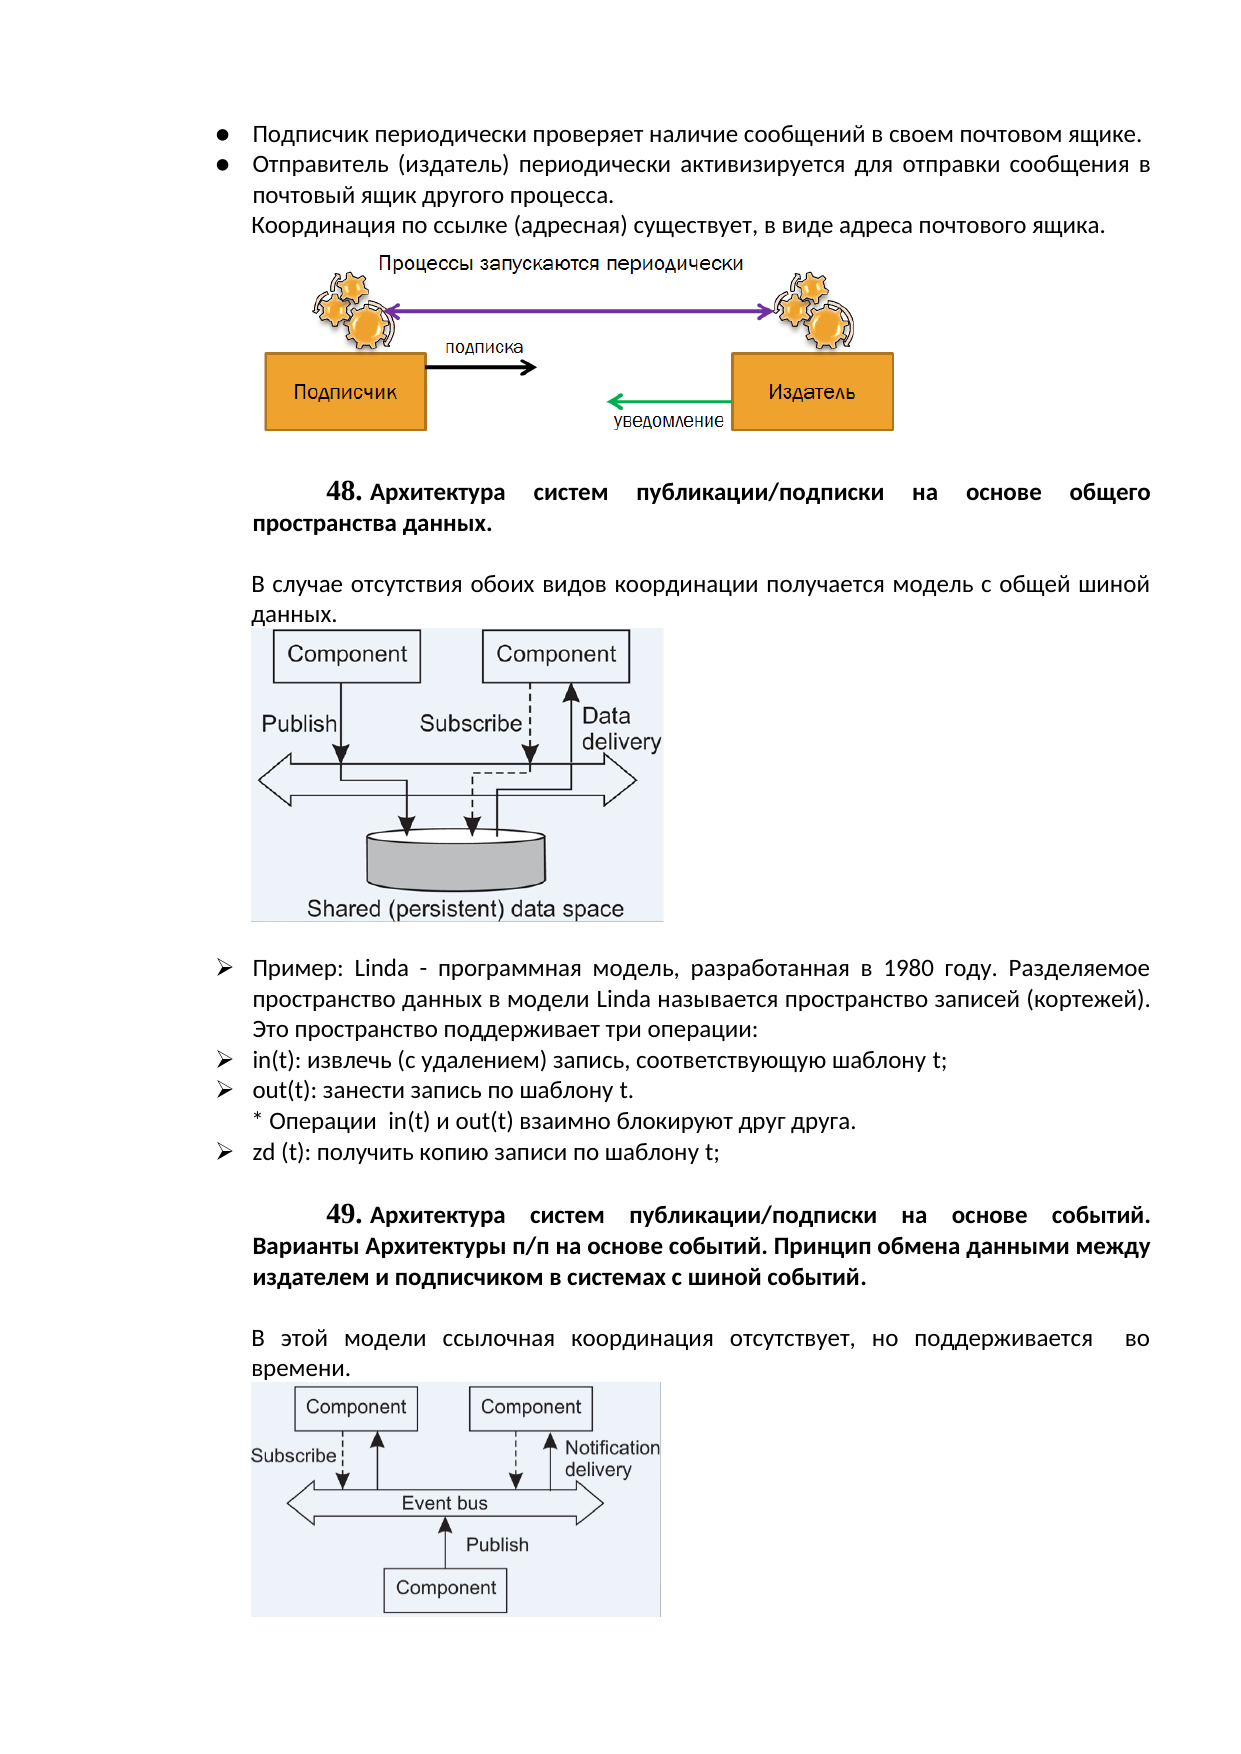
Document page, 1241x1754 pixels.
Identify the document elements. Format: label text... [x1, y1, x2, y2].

list Архитектура систем публикации/подписки на основе событий. Варианты Архитектуры п/п на основе событий. Принцип обмена данными между издателем и подписчиком в системах с шиной событий. [252, 1197, 1152, 1291]
list in(t): извлечь (с удалением) запись, соответствующую шаблону t; [215, 1044, 1152, 1074]
list * Операции in(t) и out(t) взаимно блокируют друг друга. [251, 1105, 1152, 1136]
list Пример: Linda - программная модель, разработанная в 1980 году. Разделяемое пространство данных в модели Linda называется пространство записей (кортежей). Это пространство поддерживает три операции: [215, 952, 1152, 1044]
list Архитектура систем публикации/подписки на основе общего пространства данных. [252, 473, 1152, 537]
list zd (t): получить копию записи по шаблону t; [215, 1136, 1152, 1166]
list out(t): занести запись по шаблону t. [215, 1074, 1152, 1105]
list В случае отсутствия обоих видов координации получается модель с общей шиной данных. [251, 568, 1152, 629]
picture [251, 628, 664, 922]
list Координация по ссылке (адресная) существует, в виде адреса почтового ящика. [251, 210, 1152, 240]
picture [251, 1382, 661, 1617]
list В этой модели ссылочная координация отсутствует, но поддерживается во времени. [251, 1322, 1152, 1383]
list Отправитель (издатель) периодически активизируется для отправки сообщения в почтовый ящик другого процесса. [215, 149, 1152, 210]
picture [251, 240, 906, 443]
list Подписчик периодически проверяет наличие сообщений в своем почтовом ящике. [215, 118, 1152, 149]
